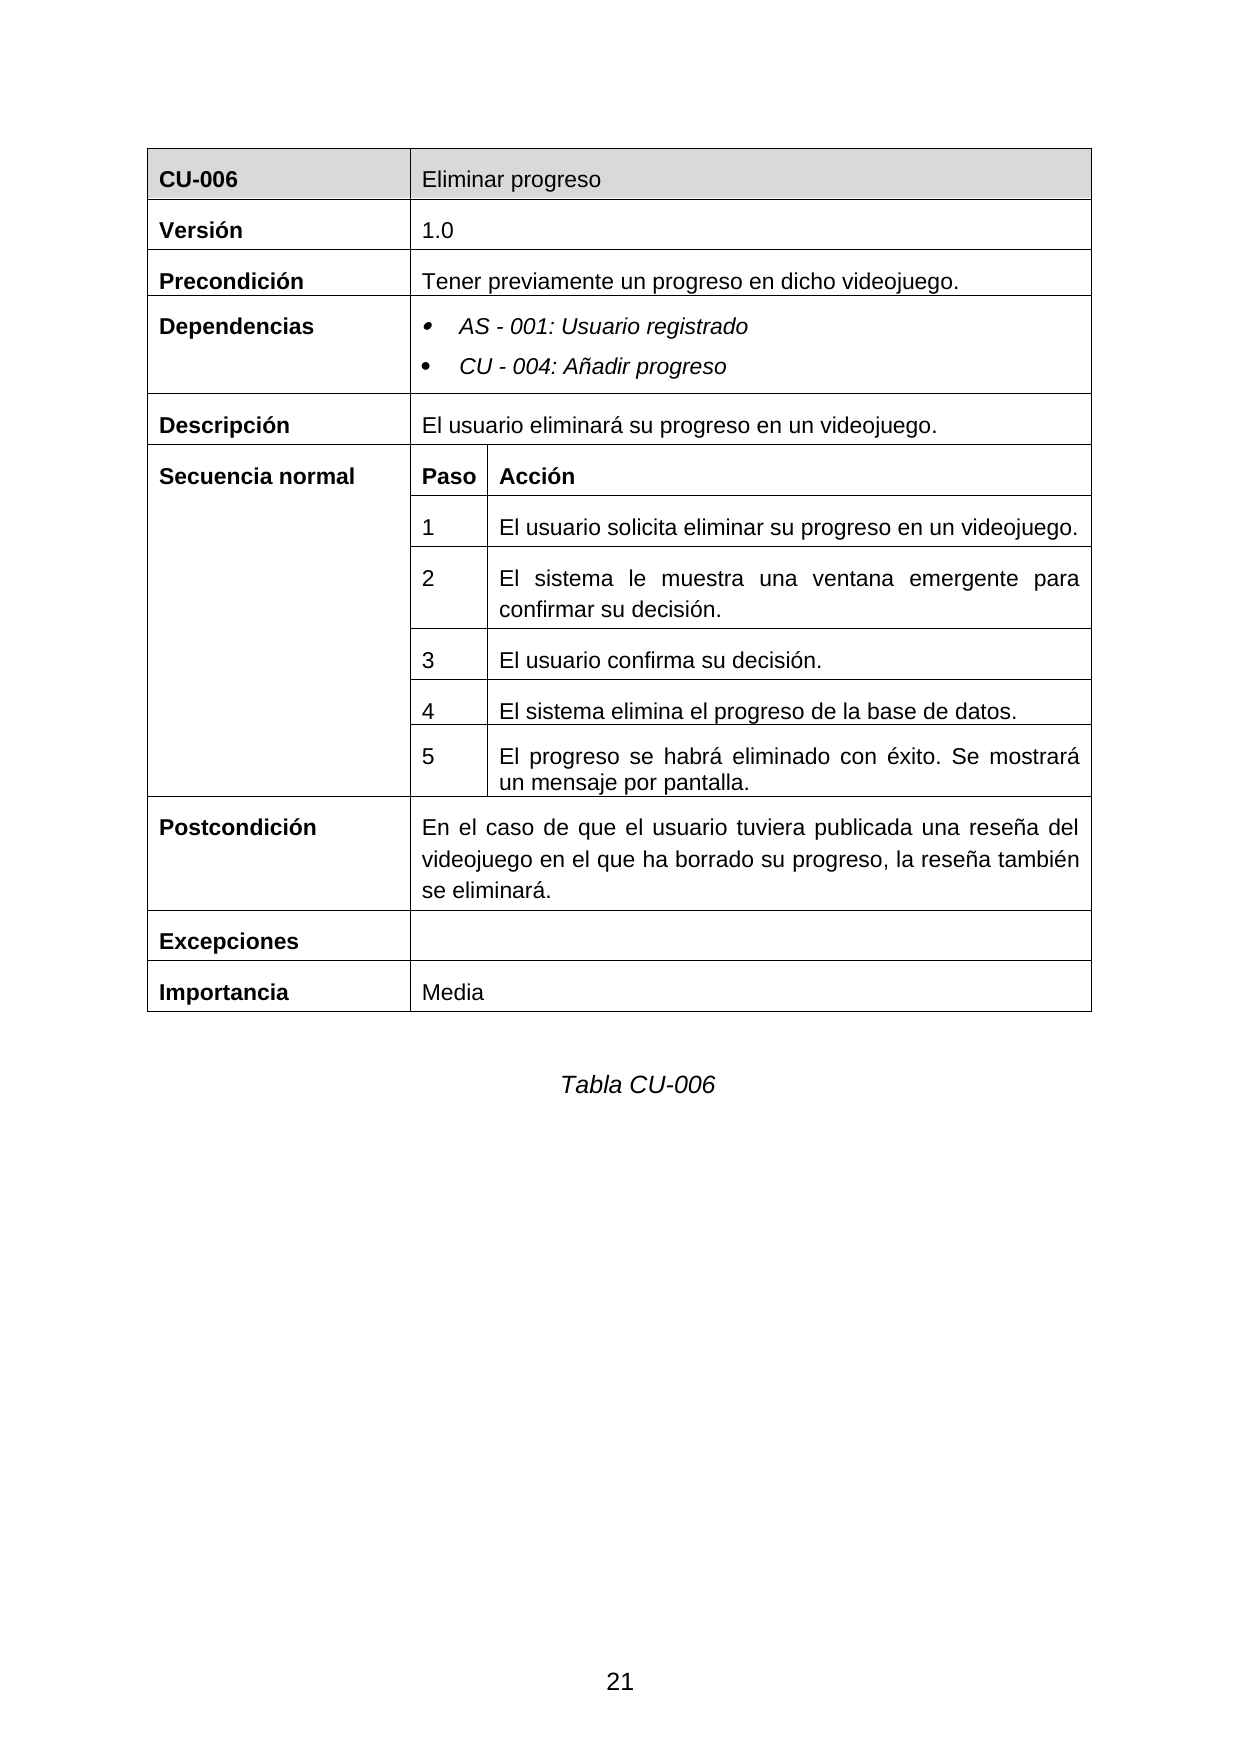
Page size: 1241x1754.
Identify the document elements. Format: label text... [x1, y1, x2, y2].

table_cell El usuario solicita eliminar su progreso en un videojuego. [488, 496, 1091, 546]
table_cell Importancia [148, 961, 410, 1011]
table_header Eliminar progreso [411, 149, 1091, 198]
table_cell El usuario eliminará su progreso en un videojuego. [411, 394, 1091, 444]
table_cell 1 [411, 496, 487, 546]
table_cell Tener previamente un progreso en dicho videojuego. [411, 250, 1091, 294]
table_cell En el caso de que el usuario tuviera publicada una reseña del videojuego en el que ha borrado su progreso, la reseña también se eliminará. [411, 797, 1091, 909]
table_cell 1.0 [411, 200, 1091, 249]
table_cell [411, 911, 1091, 960]
table_cell Dependencias [148, 296, 410, 393]
table_cell El progreso se habrá eliminado con éxito. Se mostrará un mensaje por pantalla. [488, 725, 1091, 796]
table_cell El usuario confirma su decisión. [488, 629, 1091, 679]
table_cell Secuencia normal [148, 445, 410, 796]
table_cell 2 [411, 547, 487, 628]
table_cell Descripción [148, 394, 410, 444]
table_header CU-006 [148, 149, 410, 198]
table_cell Versión [148, 200, 410, 249]
table_cell Paso [411, 445, 487, 495]
table_cell Excepciones [148, 911, 410, 960]
text Tabla CU-006 [185, 1070, 1092, 1099]
table_cell Postcondición [148, 797, 410, 909]
table_cell AS - 001: Usuario registrado CU - 004: Añadir progreso [411, 296, 1091, 393]
table_cell Media [411, 961, 1091, 1011]
table_cell 4 [411, 680, 487, 724]
table_cell 5 [411, 725, 487, 796]
table_cell El sistema elimina el progreso de la base de datos. [488, 680, 1091, 724]
table_cell Acción [488, 445, 1091, 495]
table_cell El sistema le muestra una ventana emergente para confirmar su decisión. [488, 547, 1091, 628]
table_cell Precondición [148, 250, 410, 294]
table_cell 3 [411, 629, 487, 679]
